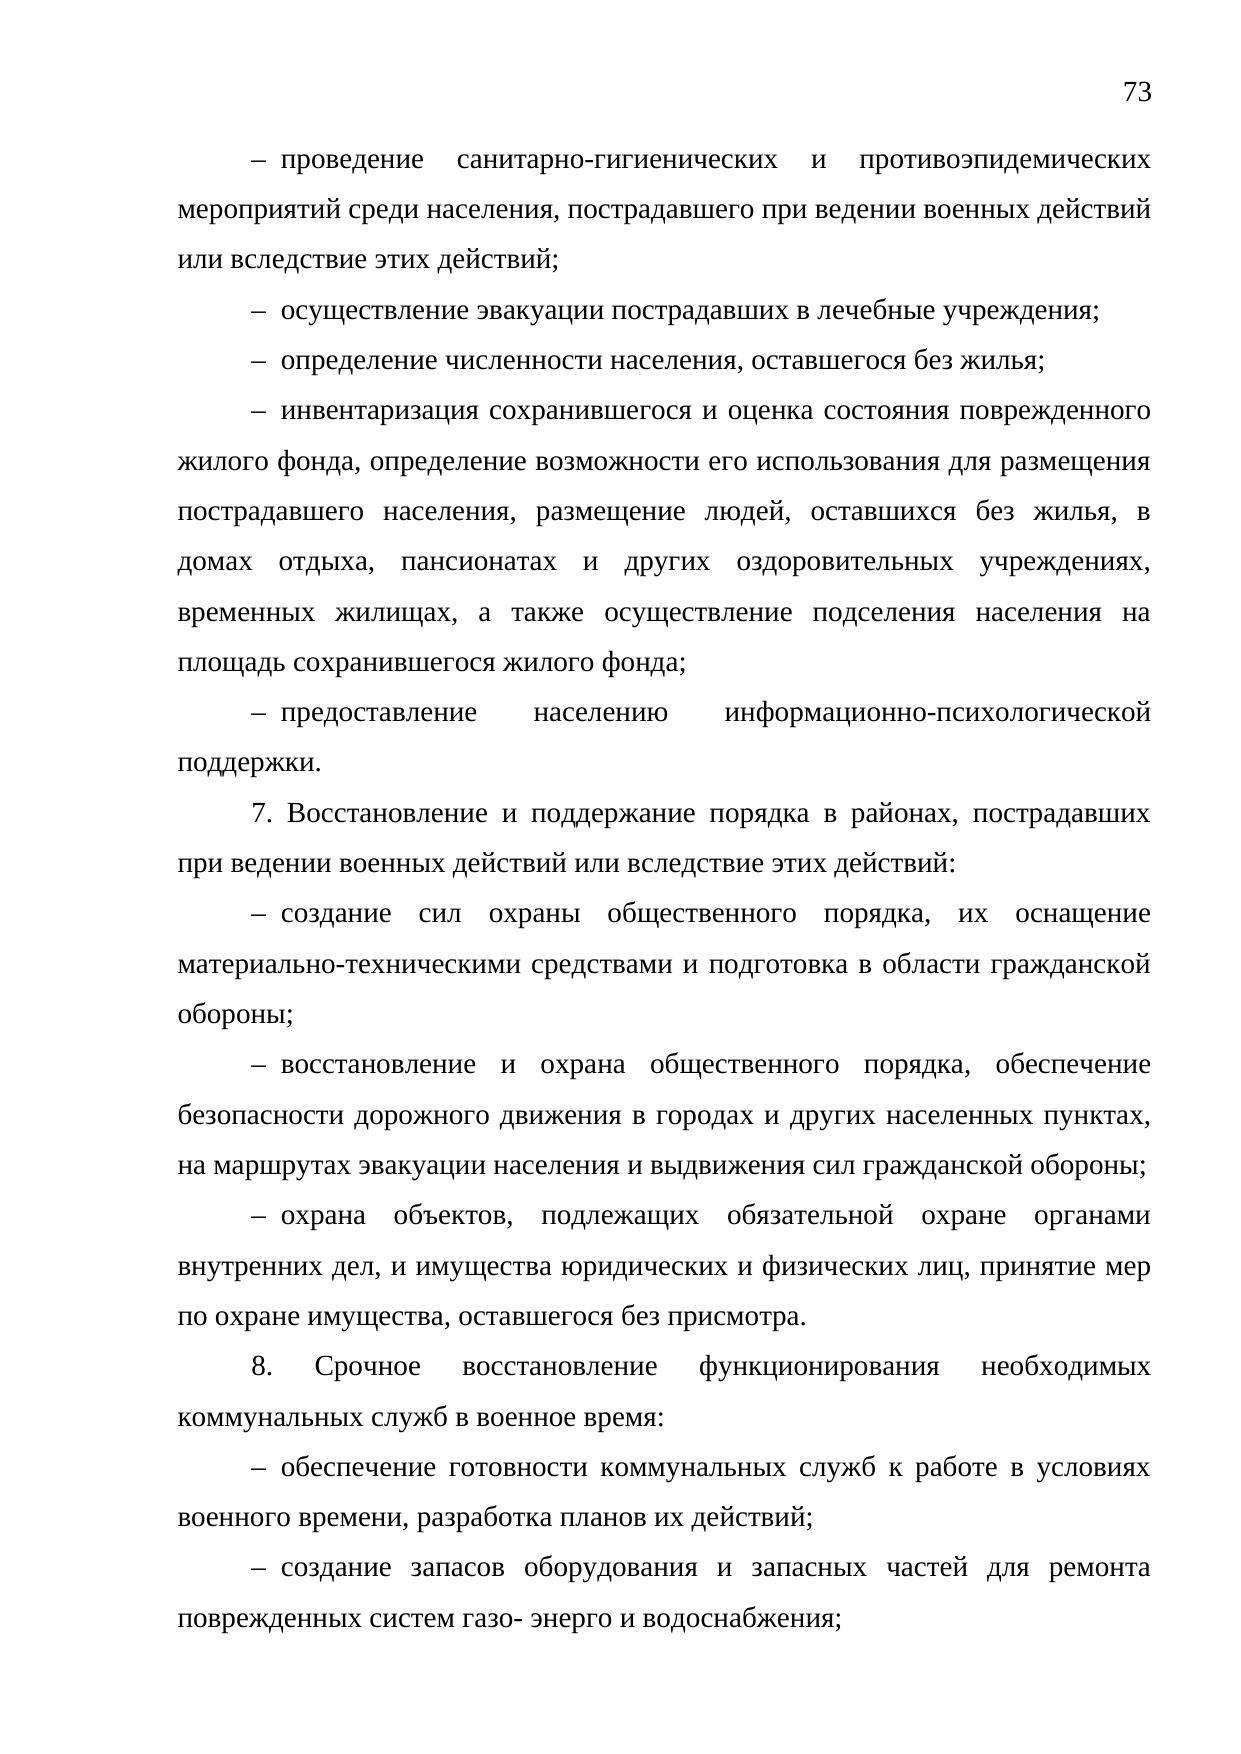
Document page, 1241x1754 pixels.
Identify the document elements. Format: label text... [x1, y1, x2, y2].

list проведение санитарно-гигиенических и противоэпидемических мероприятий среди населения, пострадавшего при ведении военных действий или вследствие этих действий; [177, 141, 1152, 275]
list создание сил охраны общественного порядка, их оснащение материально-техническими средствами и подготовка в области гражданской обороны; [177, 896, 1152, 1030]
list создание запасов оборудования и запасных частей для ремонта поврежденных систем газо- энерго и водоснабжения; [177, 1549, 1152, 1633]
text 8. Срочное восстановление функционирования необходимых коммунальных служб в военное время: [177, 1348, 1152, 1432]
list охрана объектов, подлежащих обязательной охране органами внутренних дел, и имущества юридических и физических лиц, принятие мер по охране имущества, оставшегося без присмотра. [177, 1197, 1152, 1332]
list восстановление и охрана общественного порядка, обеспечение безопасности дорожного движения в городах и других населенных пунктах, на маршрутах эвакуации населения и выдвижения сил гражданской обороны; [177, 1046, 1152, 1181]
list предоставление населению информационно-психологической поддержки. [177, 694, 1152, 778]
list осуществление эвакуации пострадавших в лечебные учреждения; [177, 292, 1152, 325]
list обеспечение готовности коммунальных служб к работе в условиях военного времени, разработка планов их действий; [177, 1449, 1152, 1533]
list инвентаризация сохранившегося и оценка состояния поврежденного жилого фонда, определение возможности его использования для размещения пострадавшего населения, размещение людей, оставшихся без жилья, в домах отдыха, пансионатах и других оздоровительных учреждениях, временных жилищах, а также осуществление подселения населения на площадь сохранившегося жилого фонда; [177, 392, 1152, 677]
list определение численности населения, оставшегося без жилья; [177, 342, 1152, 376]
text 7. Восстановление и поддержание порядка в районах, пострадавших при ведении военных действий или вследствие этих действий: [177, 795, 1152, 879]
